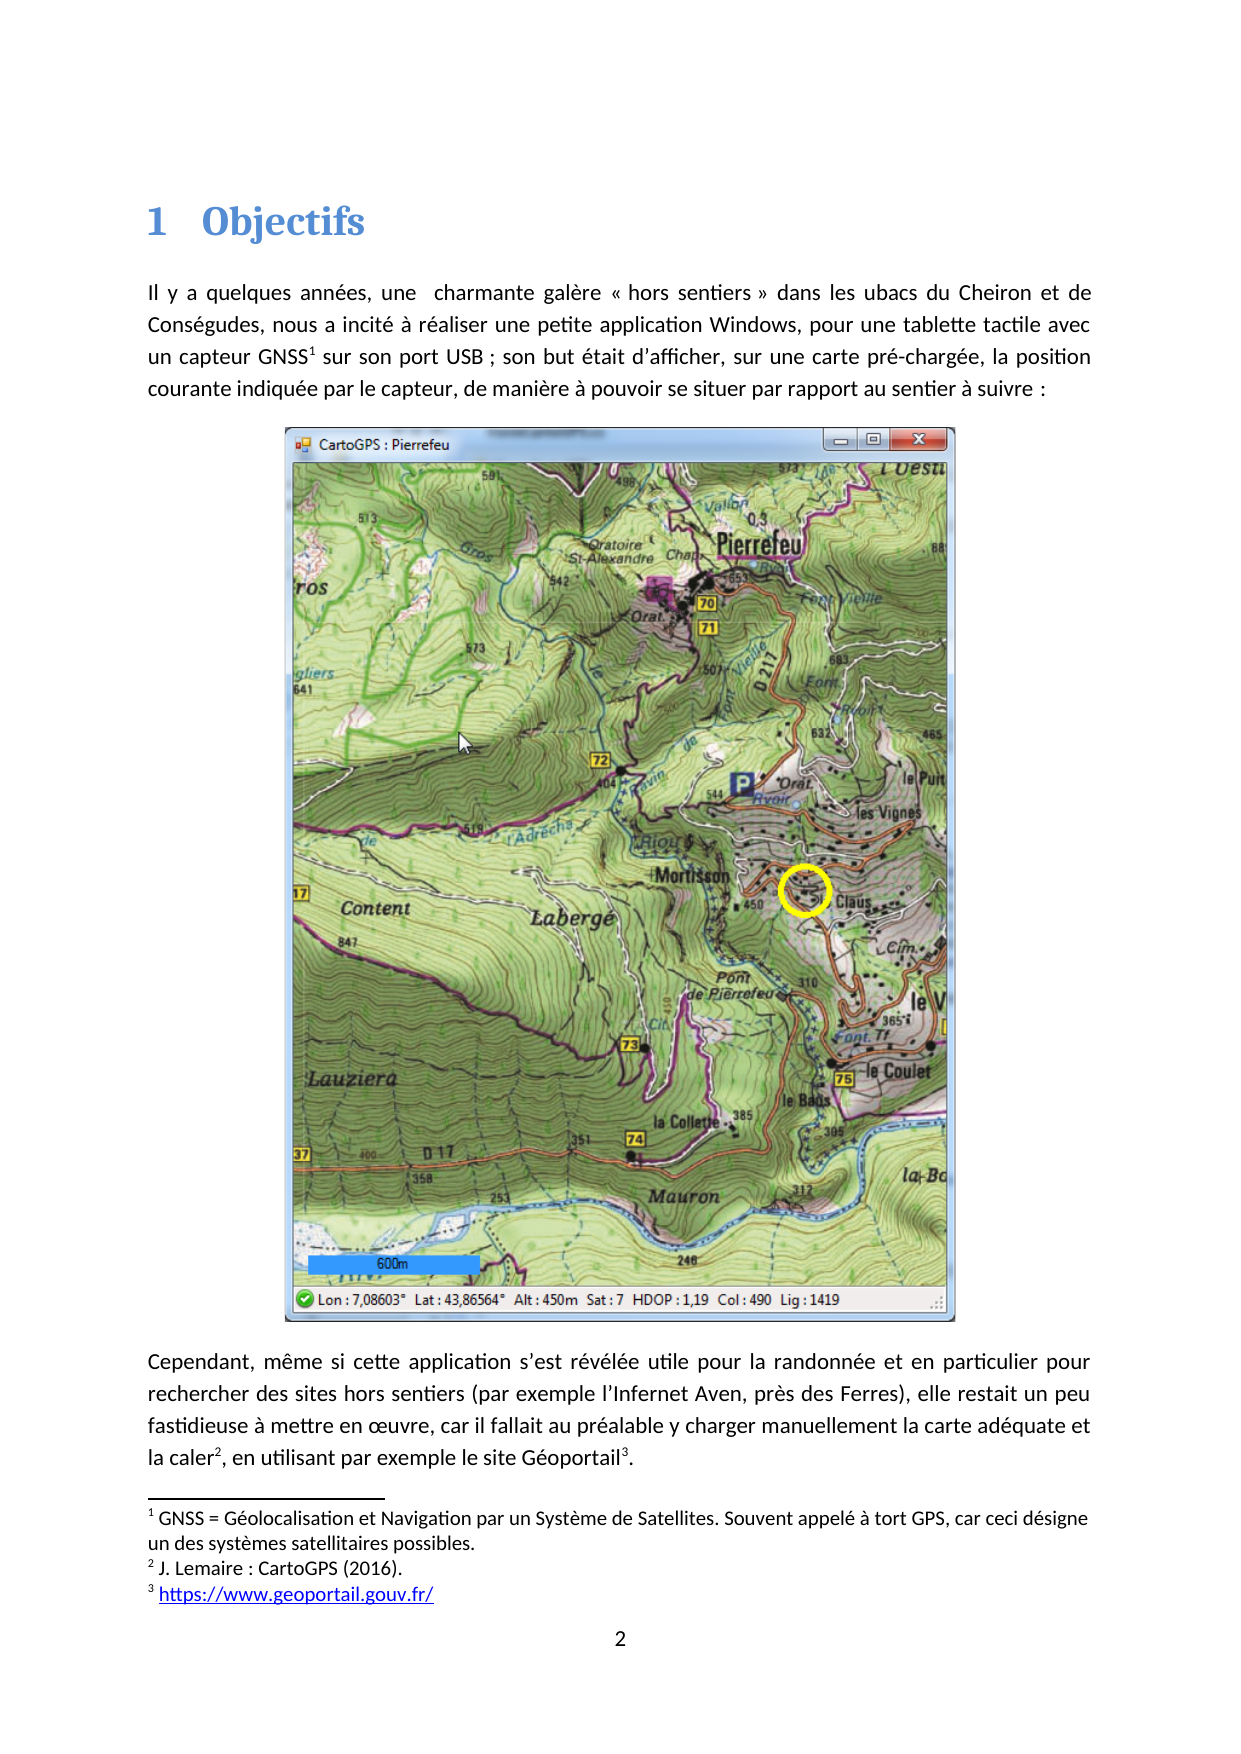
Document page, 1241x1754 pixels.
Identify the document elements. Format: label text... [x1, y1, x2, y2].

text Cependant, même si cette application s’est révélée utile pour la randonnée et en particulier pour rechercher des sites hors sentiers (par exemple l’Infernet Aven, près des Ferres), elle restait un peu fastidieuse à mettre en œuvre, car il fallait au préalable y charger manuellement la carte adéquate et la caler, en utilisant par exemple le site Géoportail. [148, 1347, 1093, 1471]
picture [284, 427, 956, 1322]
text Il y a quelques années, une charmante galère « hors sentiers » dans les ubacs du Cheiron et de Conségudes, nous a incité à réaliser une petite application Windows, pour une tablette tactile avec un capteur GNSS sur son port USB ; son but était d’afficher, sur une carte pré-chargée, la position courante indiquée par le capteur, de manière à pouvoir se situer par rapport au sentier à suivre : [148, 278, 1093, 402]
subtitle Objectifs [148, 198, 1093, 246]
